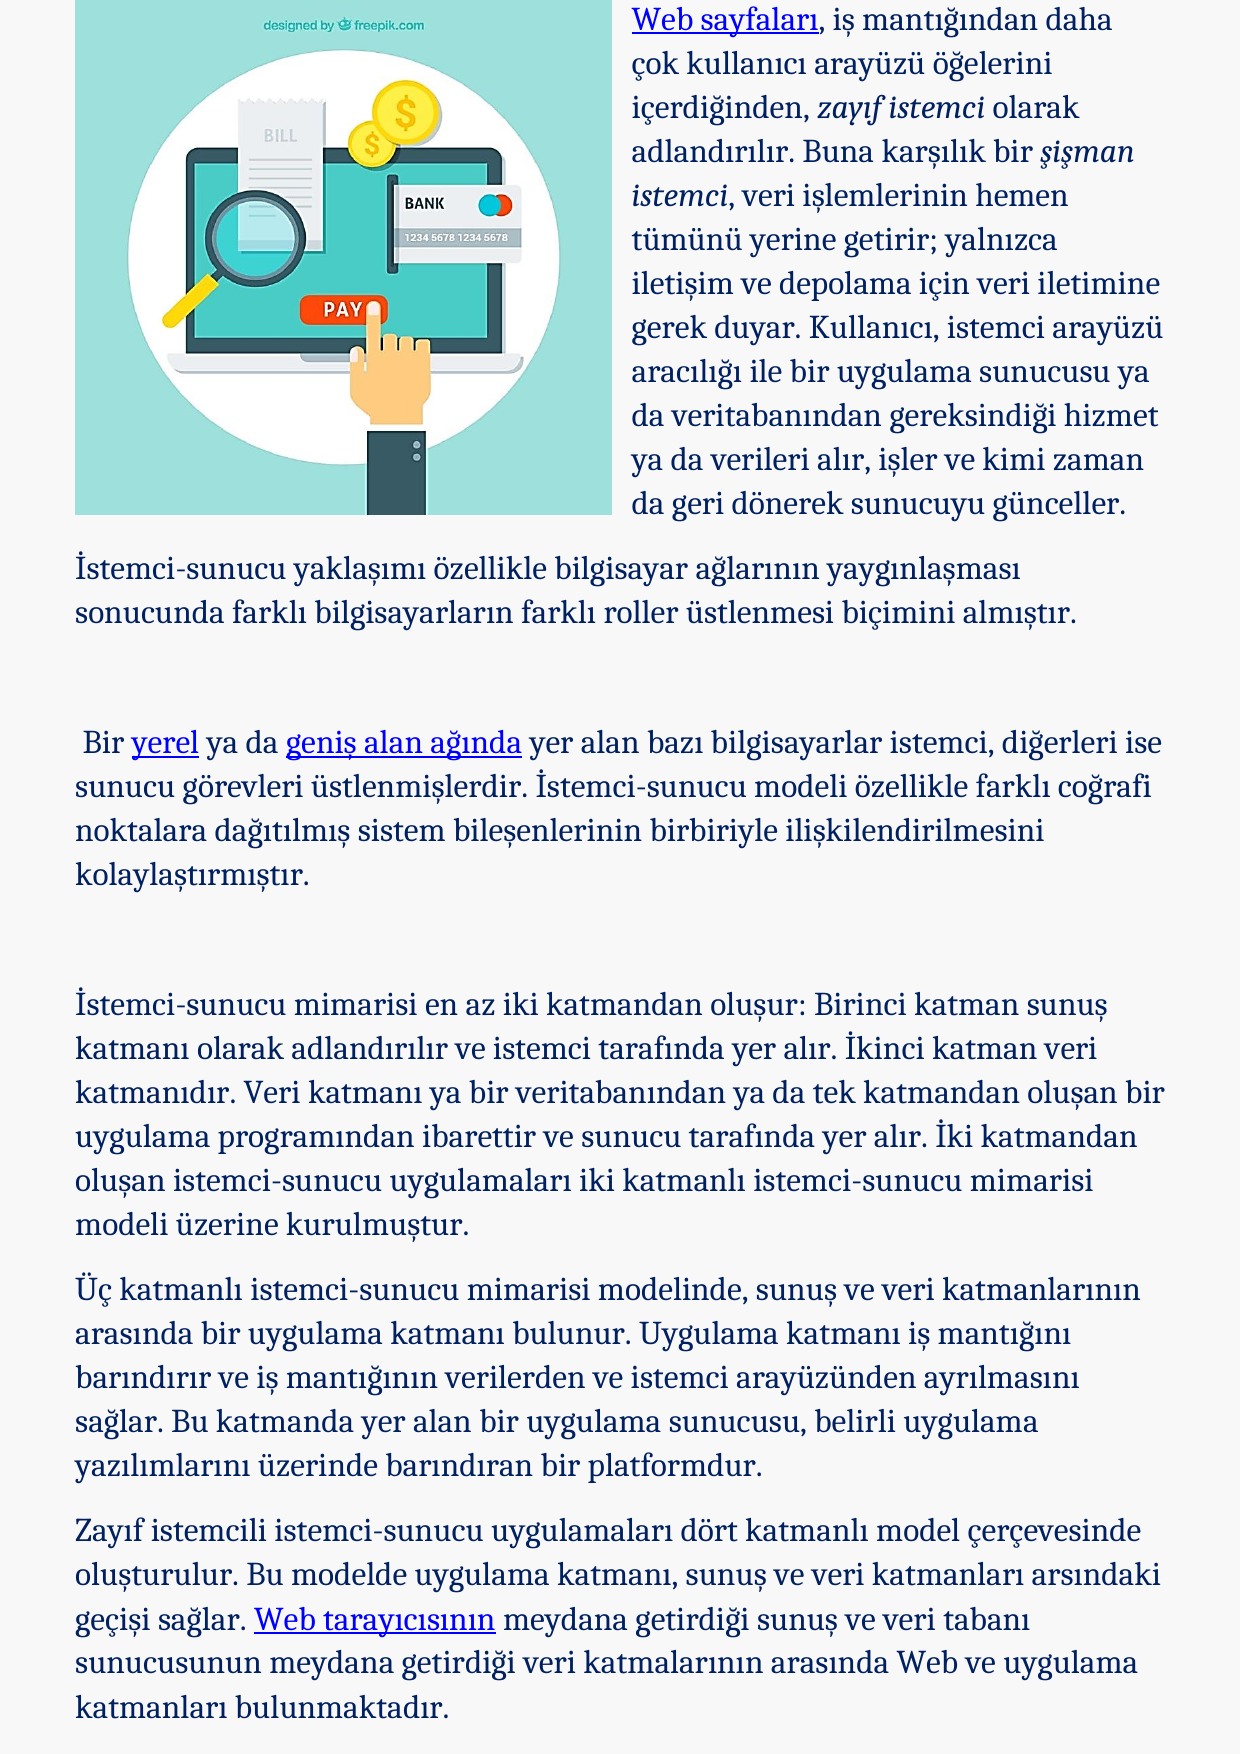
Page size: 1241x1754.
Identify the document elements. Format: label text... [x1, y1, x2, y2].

text Zayıf istemcili istemci-sunucu uygulamaları dört katmanlı model çerçevesinde oluşturulur. Bu modelde uygulama katmanı, sunuş ve veri katmanları arsındaki geçişi sağlar. Web tarayıcısının meydana getirdiği sunuş ve veri tabanı sunucusunun meydana getirdiği veri katmalarının arasında Web ve uygulama katmanları bulunmaktadır. [75, 1512, 1165, 1726]
text Bir yerel ya da geniş alan ağında yer alan bazı bilgisayarlar istemci, diğerleri ise sunucu görevleri üstlenmişlerdir. İstemci-sunucu modeli özellikle farklı coğrafi noktalara dağıtılmış sistem bileşenlerinin birbiriyle ilişkilendirilmesini kolaylaştırmıştır. [75, 723, 1165, 894]
picture [75, 0, 612, 515]
text İstemci-sunucu yaklaşımı özellikle bilgisayar ağlarının yaygınlaşması sonucunda farklı bilgisayarların farklı roller üstlenmesi biçimini almıştır. [75, 549, 1165, 632]
text Üç katmanlı istemci-sunucu mimarisi modelinde, sunuş ve veri katmanlarının arasında bir uygulama katmanı bulunur. Uygulama katmanı iş mantığını barındırır ve iş mantığının verilerden ve istemci arayüzünden ayrılmasını sağlar. Bu katmanda yer alan bir uygulama sunucusu, belirli uygulama yazılımlarını üzerinde barındıran bir platformdur. [75, 1271, 1165, 1485]
text İstemci-sunucu mimarisi en az iki katmandan oluşur: Birinci katman sunuş katmanı olarak adlandırılır ve istemci tarafında yer alır. İkinci katman veri katmanıdır. Veri katmanı ya bir veritabanından ya da tek katmandan oluşan bir uygulama programından ibarettir ve sunucu tarafında yer alır. İki katmandan oluşan istemci-sunucu uygulamaları iki katmanlı istemci-sunucu mimarisi modeli üzerine kurulmuştur. [75, 985, 1165, 1244]
